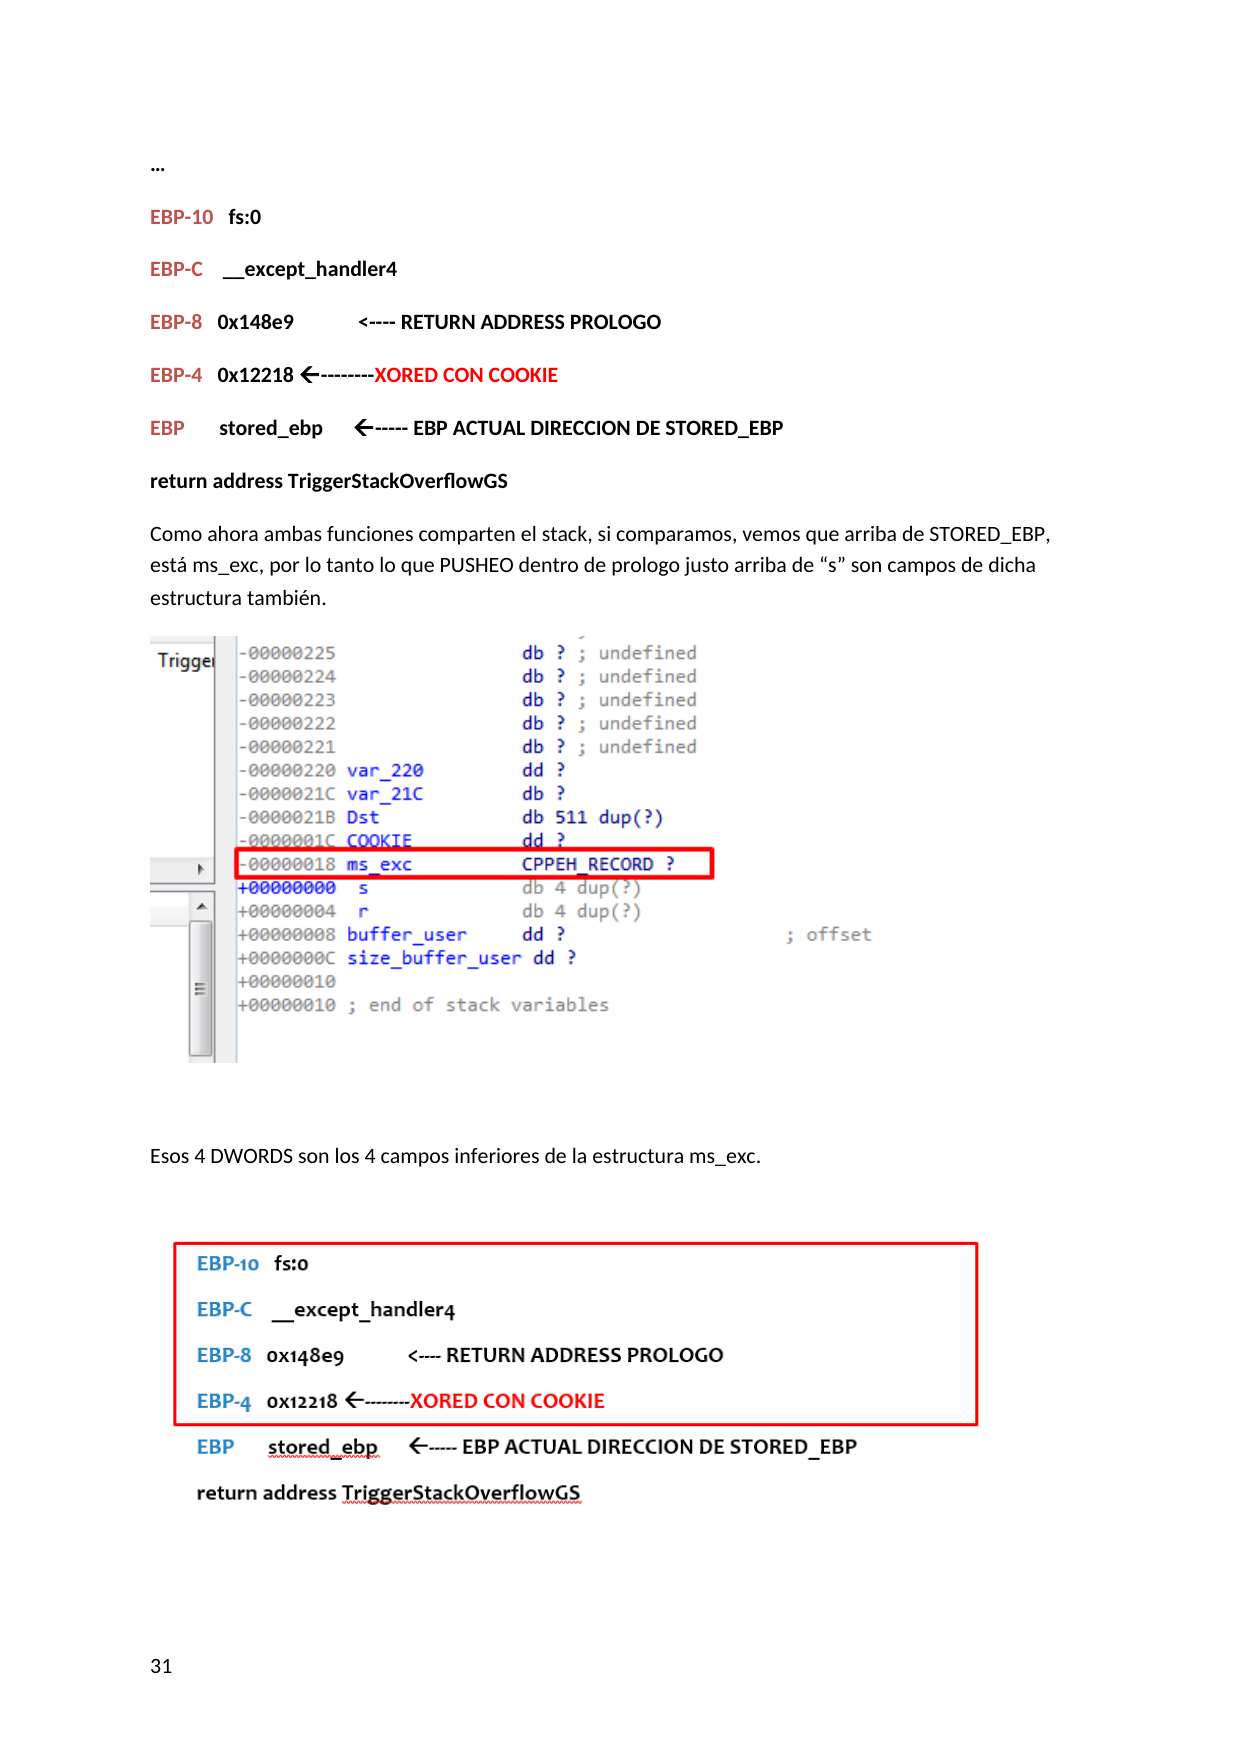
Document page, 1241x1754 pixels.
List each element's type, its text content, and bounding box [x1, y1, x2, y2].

text EBP-10 fs:0 [150, 203, 1090, 229]
text EBP-C __except_handler4 [150, 256, 1090, 282]
picture [150, 1194, 1091, 1520]
text return address TriggerStackOverflowGS [150, 467, 1090, 493]
text … [150, 150, 1090, 177]
picture [150, 636, 979, 1063]
text Como ahora ambas funciones comparten el stack, si comparamos, vemos que arriba de STORED_EBP, está ms_exc, por lo tanto lo que PUSHEO dentro de prologo justo arriba de “s” son campos de dicha estructura también. [150, 520, 1090, 610]
text EBP-8 0x148e9 <---- RETURN ADDRESS PROLOGO [150, 308, 1090, 335]
text EBP stored_ebp ----- EBP ACTUAL DIRECCION DE STORED_EBP [150, 414, 1090, 441]
text Esos 4 DWORDS son los 4 campos inferiores de la estructura ms_exc. [150, 1142, 1090, 1169]
text EBP-4 0x12218 --------XORED CON COOKIE [150, 361, 1090, 388]
